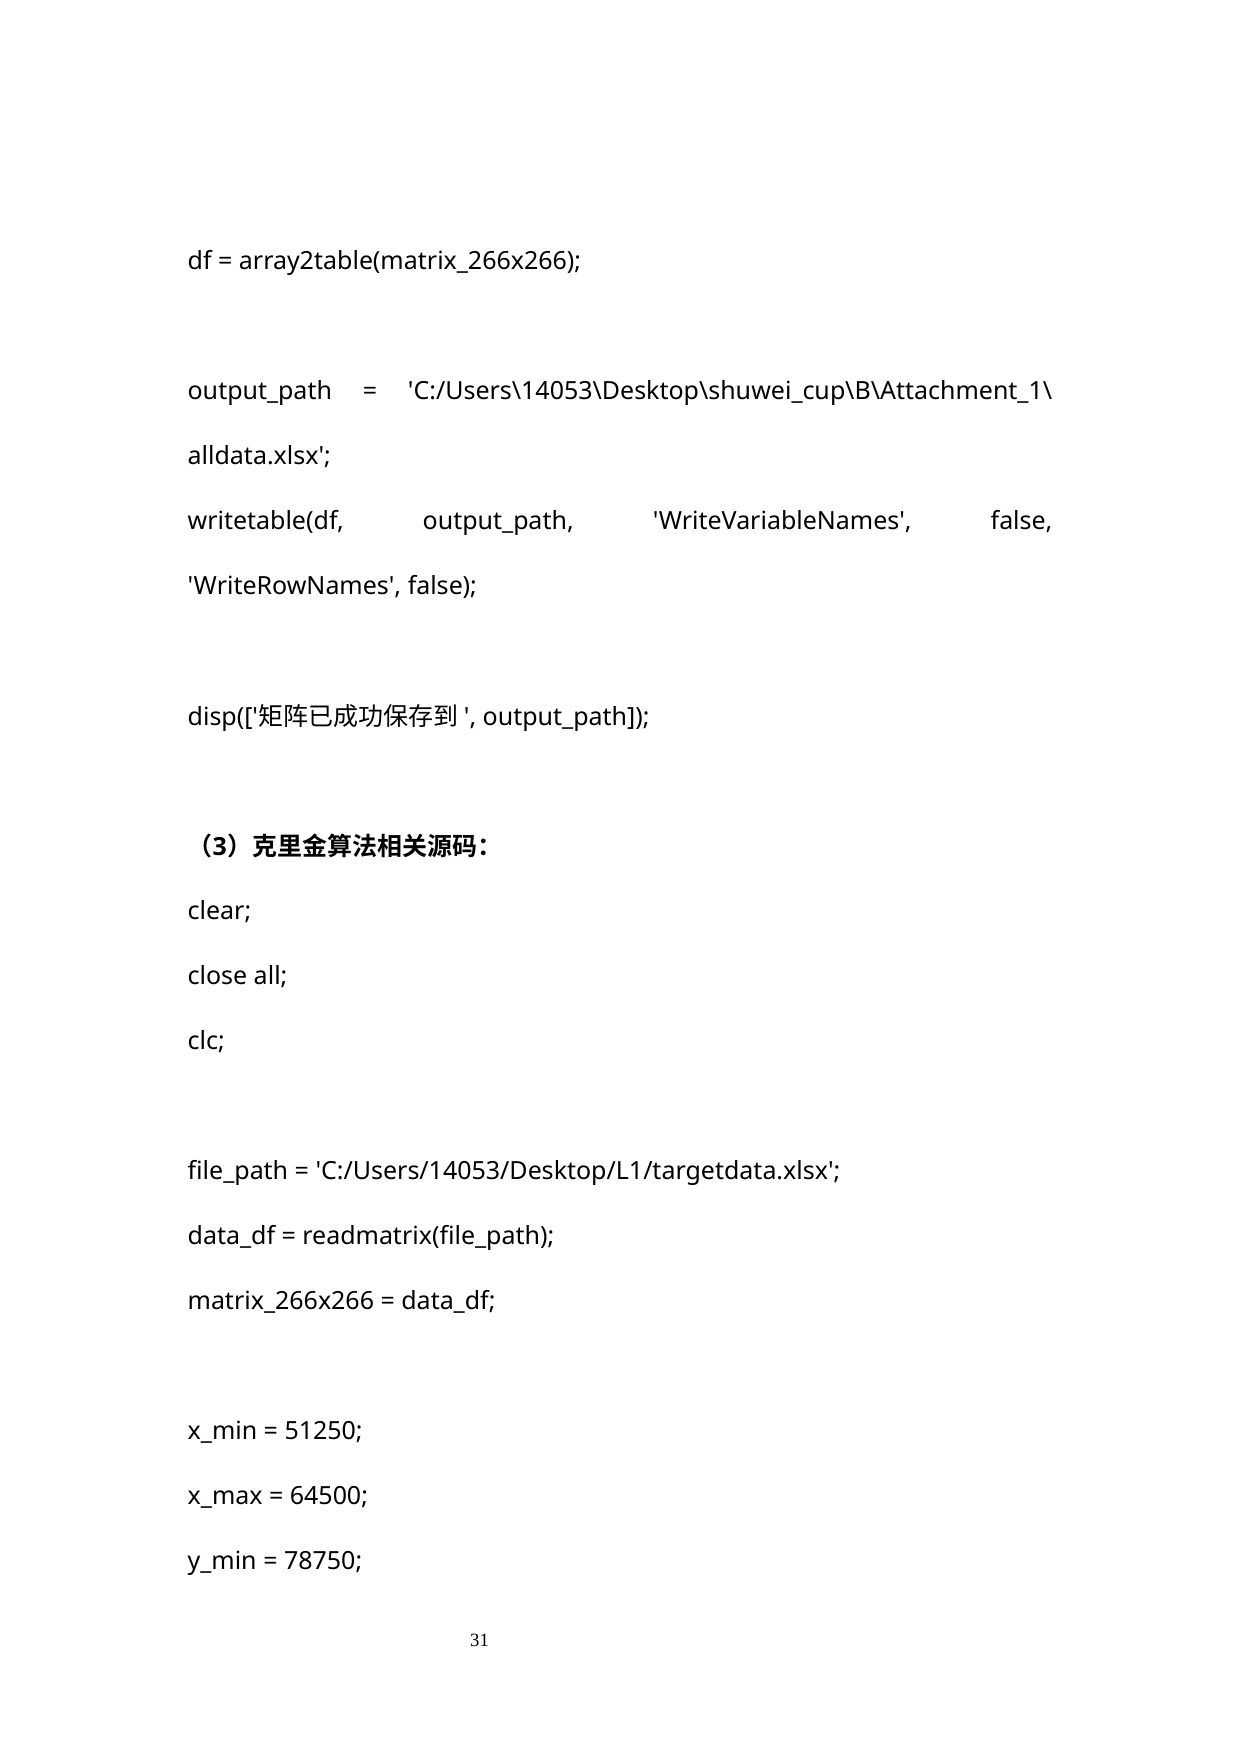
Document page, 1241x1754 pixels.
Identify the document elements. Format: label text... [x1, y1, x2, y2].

text （3）克里金算法相关源码： [187, 812, 1053, 877]
text output_path = 'C:/Users\14053\Desktop\shuwei_cup\B\Attachment_1\alldata.xlsx'; [187, 357, 1053, 487]
text x_min = 51250; [187, 1397, 1053, 1462]
text matrix_266x266 = data_df; [187, 1267, 1053, 1332]
text clc; [187, 1007, 1053, 1072]
text df = array2table(matrix_266x266); [187, 227, 1053, 292]
text x_max = 64500; [187, 1462, 1053, 1527]
text clear; [187, 877, 1053, 942]
text file_path = 'C:/Users/14053/Desktop/L1/targetdata.xlsx'; [187, 1137, 1053, 1202]
text close all; [187, 942, 1053, 1007]
text y_min = 78750; [187, 1527, 1053, 1592]
text data_df = readmatrix(file_path); [187, 1202, 1053, 1267]
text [187, 487, 1053, 617]
text disp(['矩阵已成功保存到 ', output_path]); [187, 682, 1053, 747]
